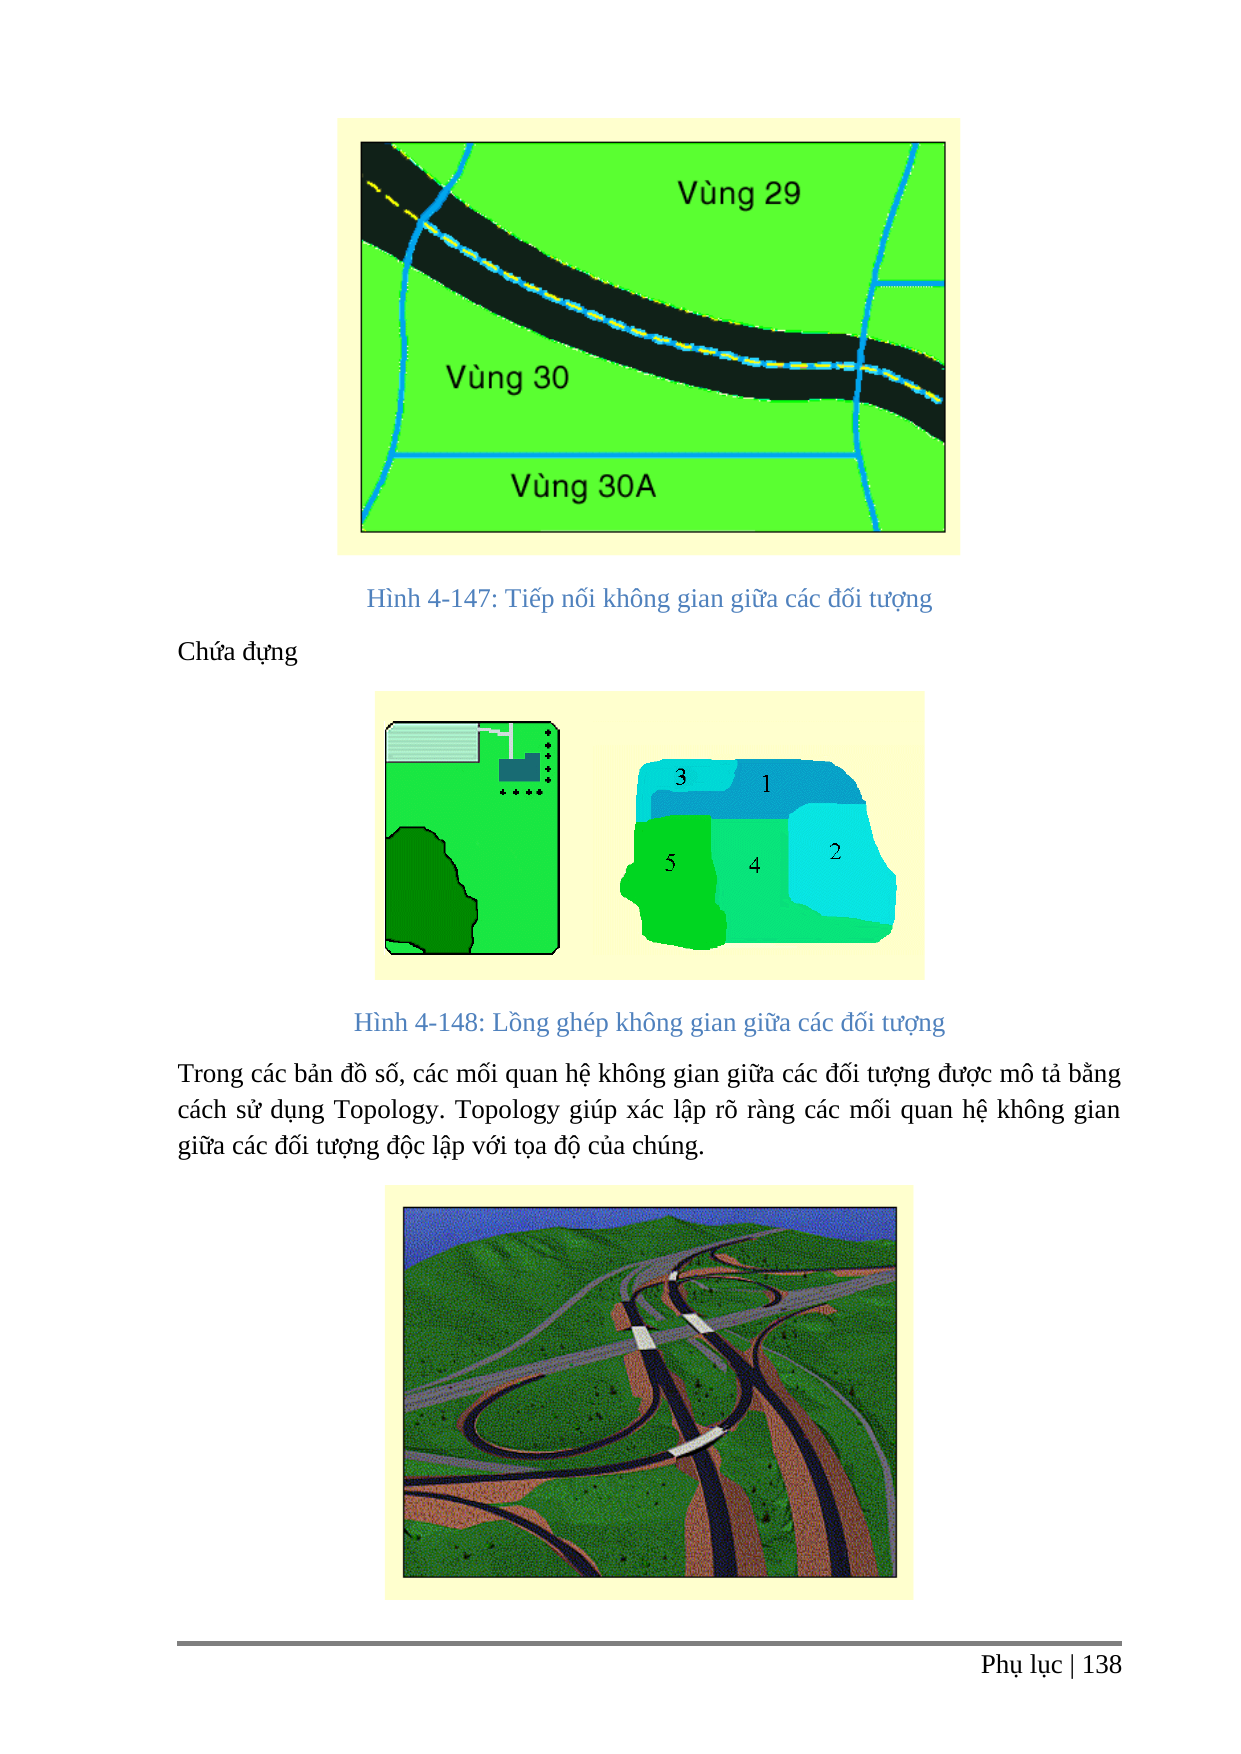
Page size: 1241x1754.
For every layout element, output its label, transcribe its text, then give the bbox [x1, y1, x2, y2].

text Chứa đựng [177, 634, 1122, 666]
text Trong các bản đồ số, các mối quan hệ không gian giữa các đối tượng được mô tả bằng cách sử dụng Topology. Topology giúp xác lập rõ ràng các mối quan hệ không gian giữa các đối tượng độc lập với tọa độ của chúng. [177, 1058, 1122, 1160]
text Hình 4-97: Tiếp nối không gian giữa các đối tượng [177, 583, 1122, 614]
picture [384, 1185, 915, 1600]
text Hình 4-98: Lồng ghép không gian giữa các đối tượng [177, 1006, 1122, 1037]
picture [374, 691, 925, 981]
picture [337, 118, 963, 558]
